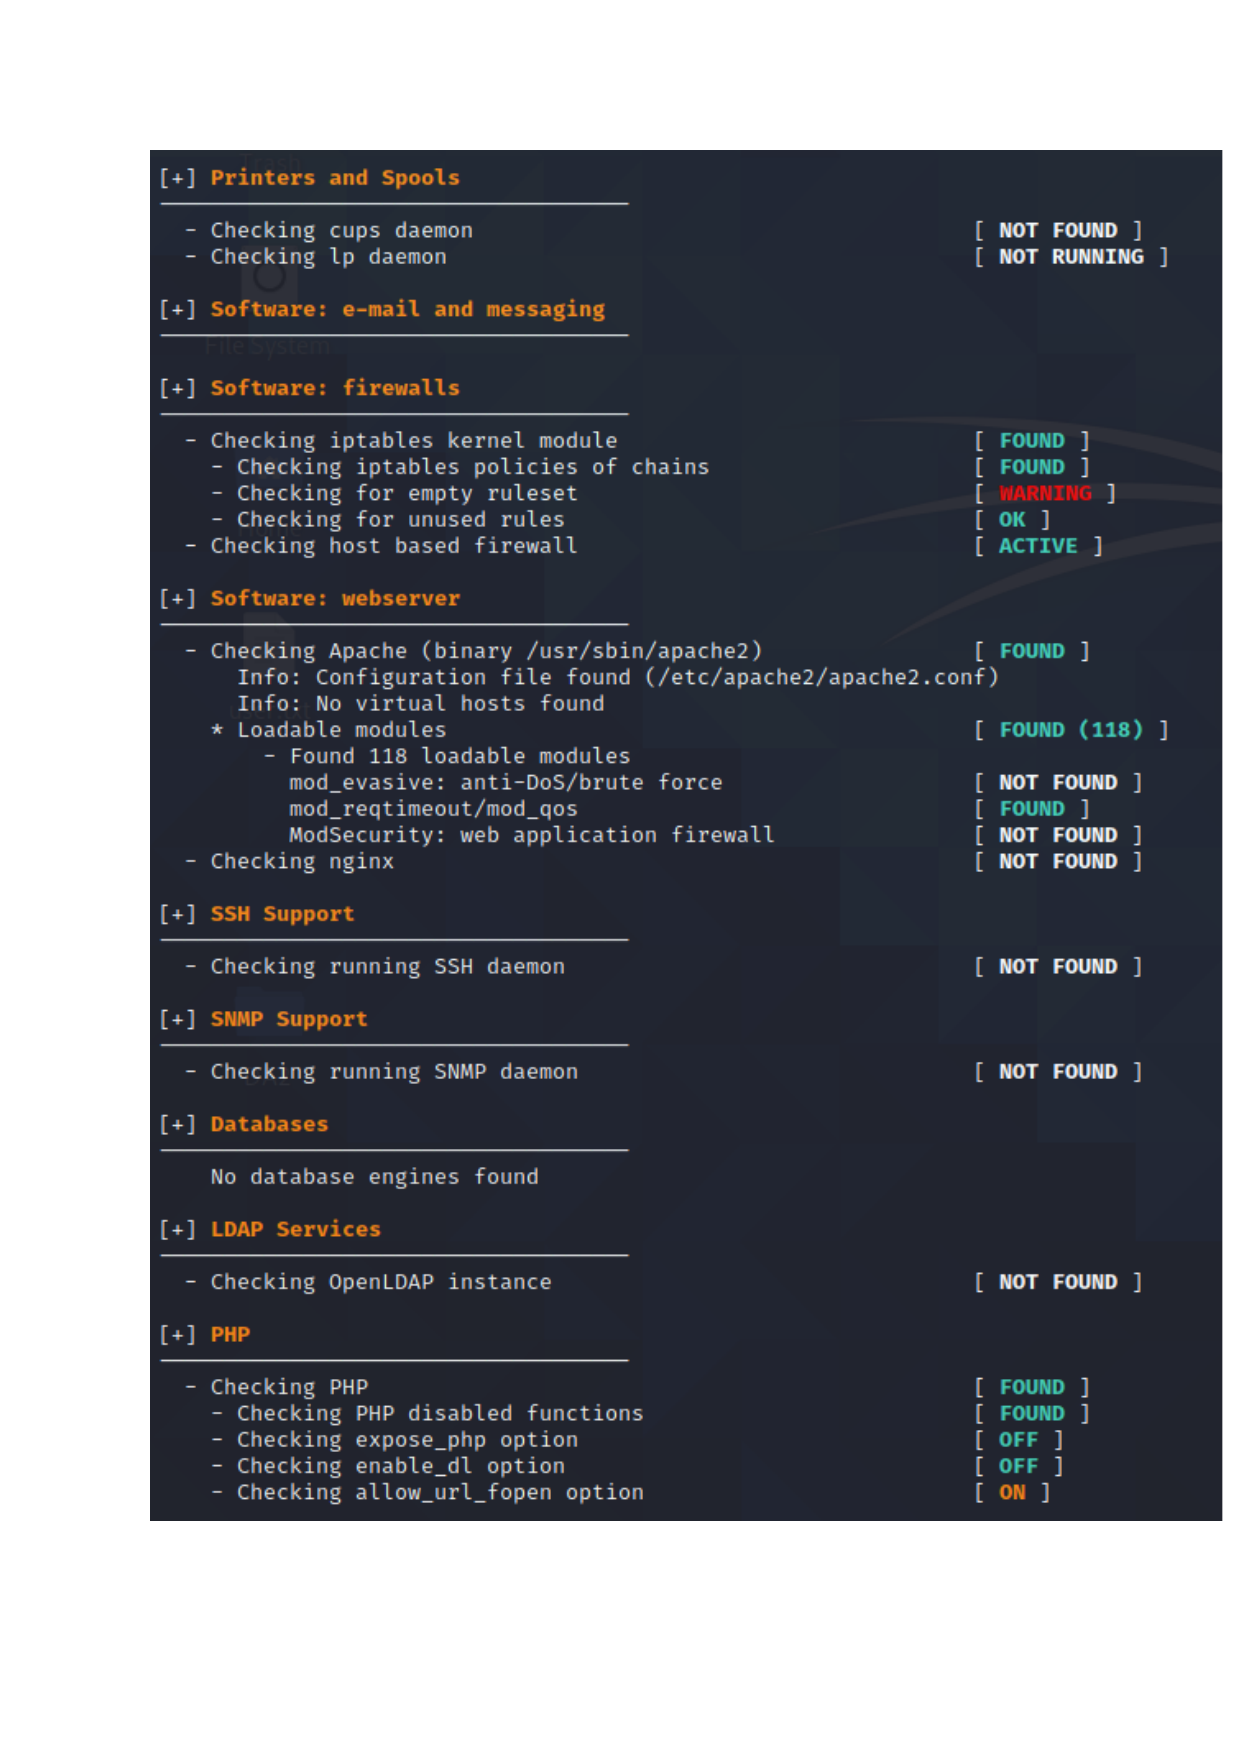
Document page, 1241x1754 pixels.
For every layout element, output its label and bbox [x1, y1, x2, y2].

picture [150, 150, 1223, 1521]
